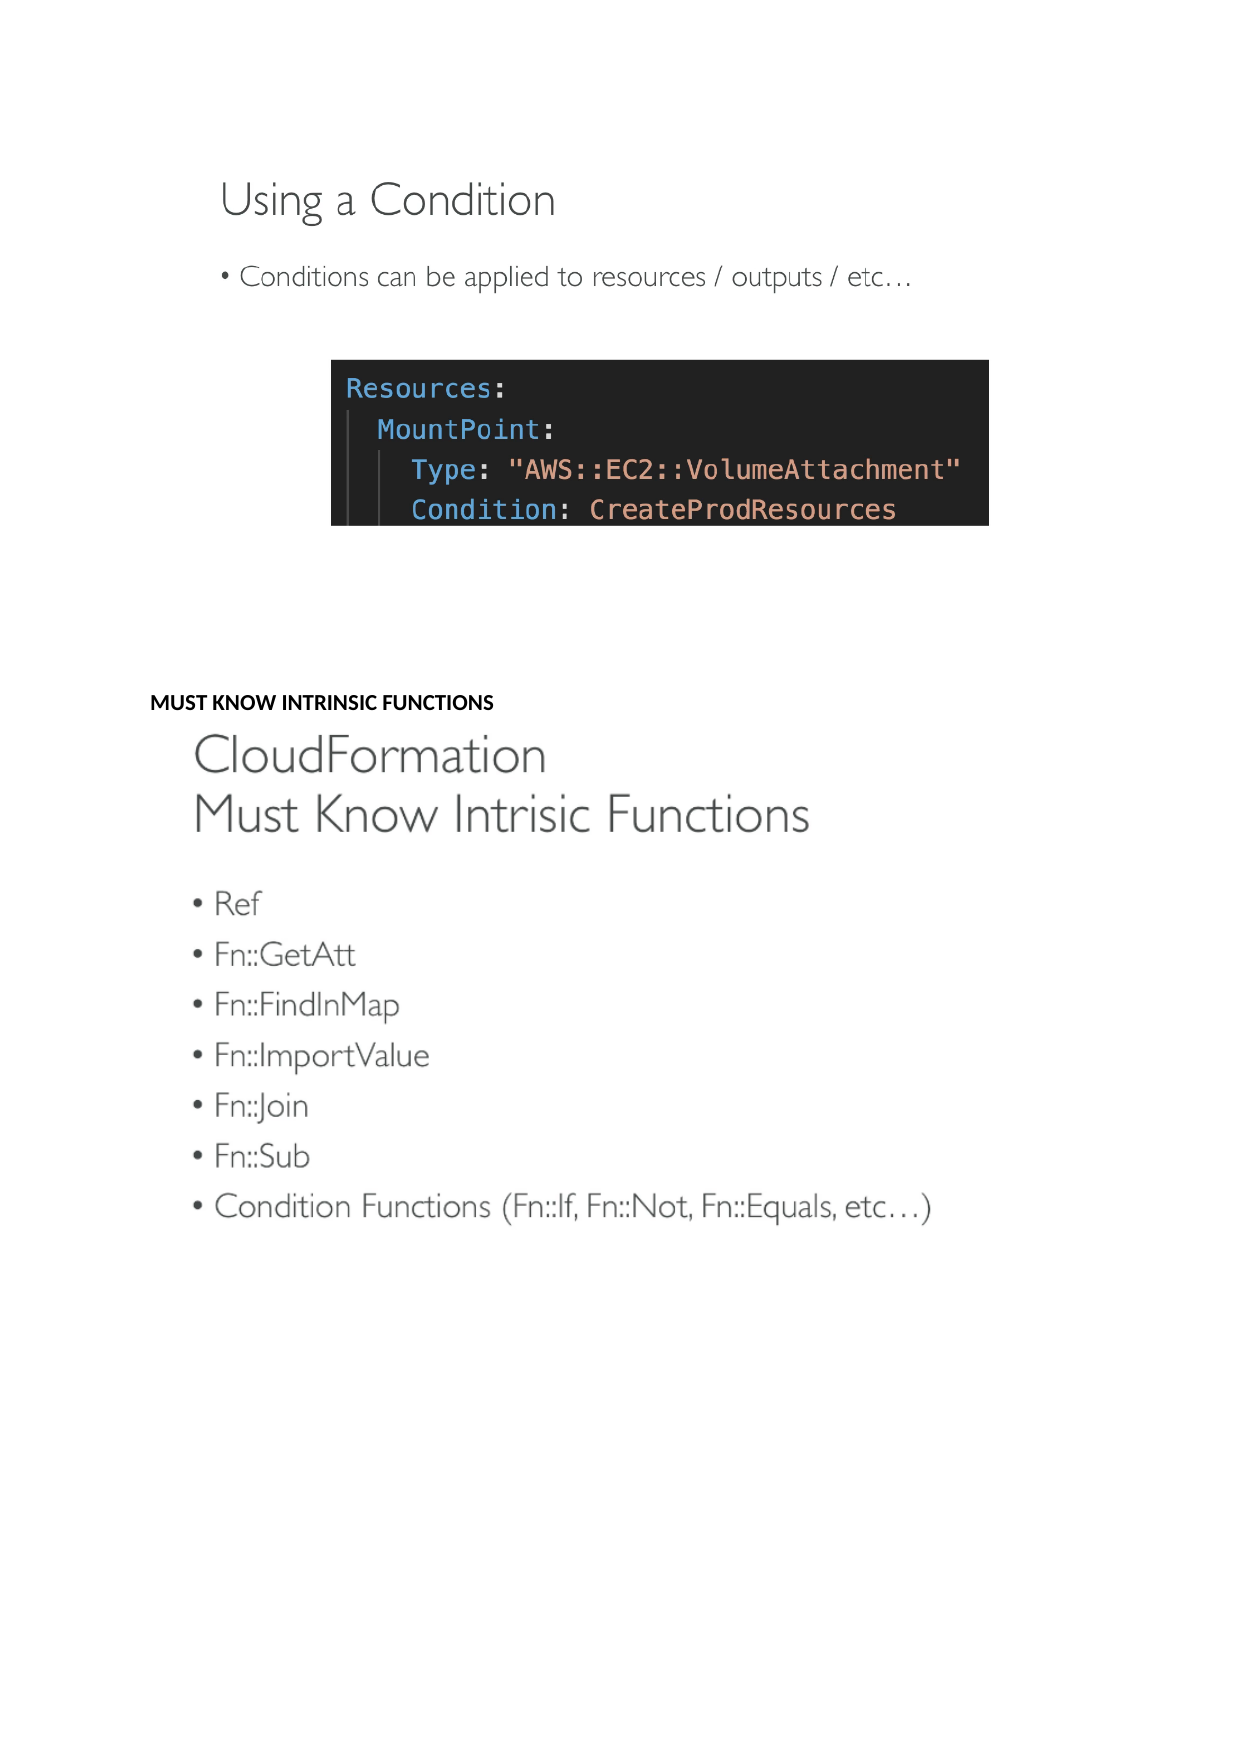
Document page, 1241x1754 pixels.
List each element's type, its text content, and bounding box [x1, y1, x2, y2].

text MUST KNOW INTRINSIC FUNCTIONS [150, 688, 1090, 718]
picture [150, 718, 1091, 1251]
picture [150, 150, 1091, 622]
